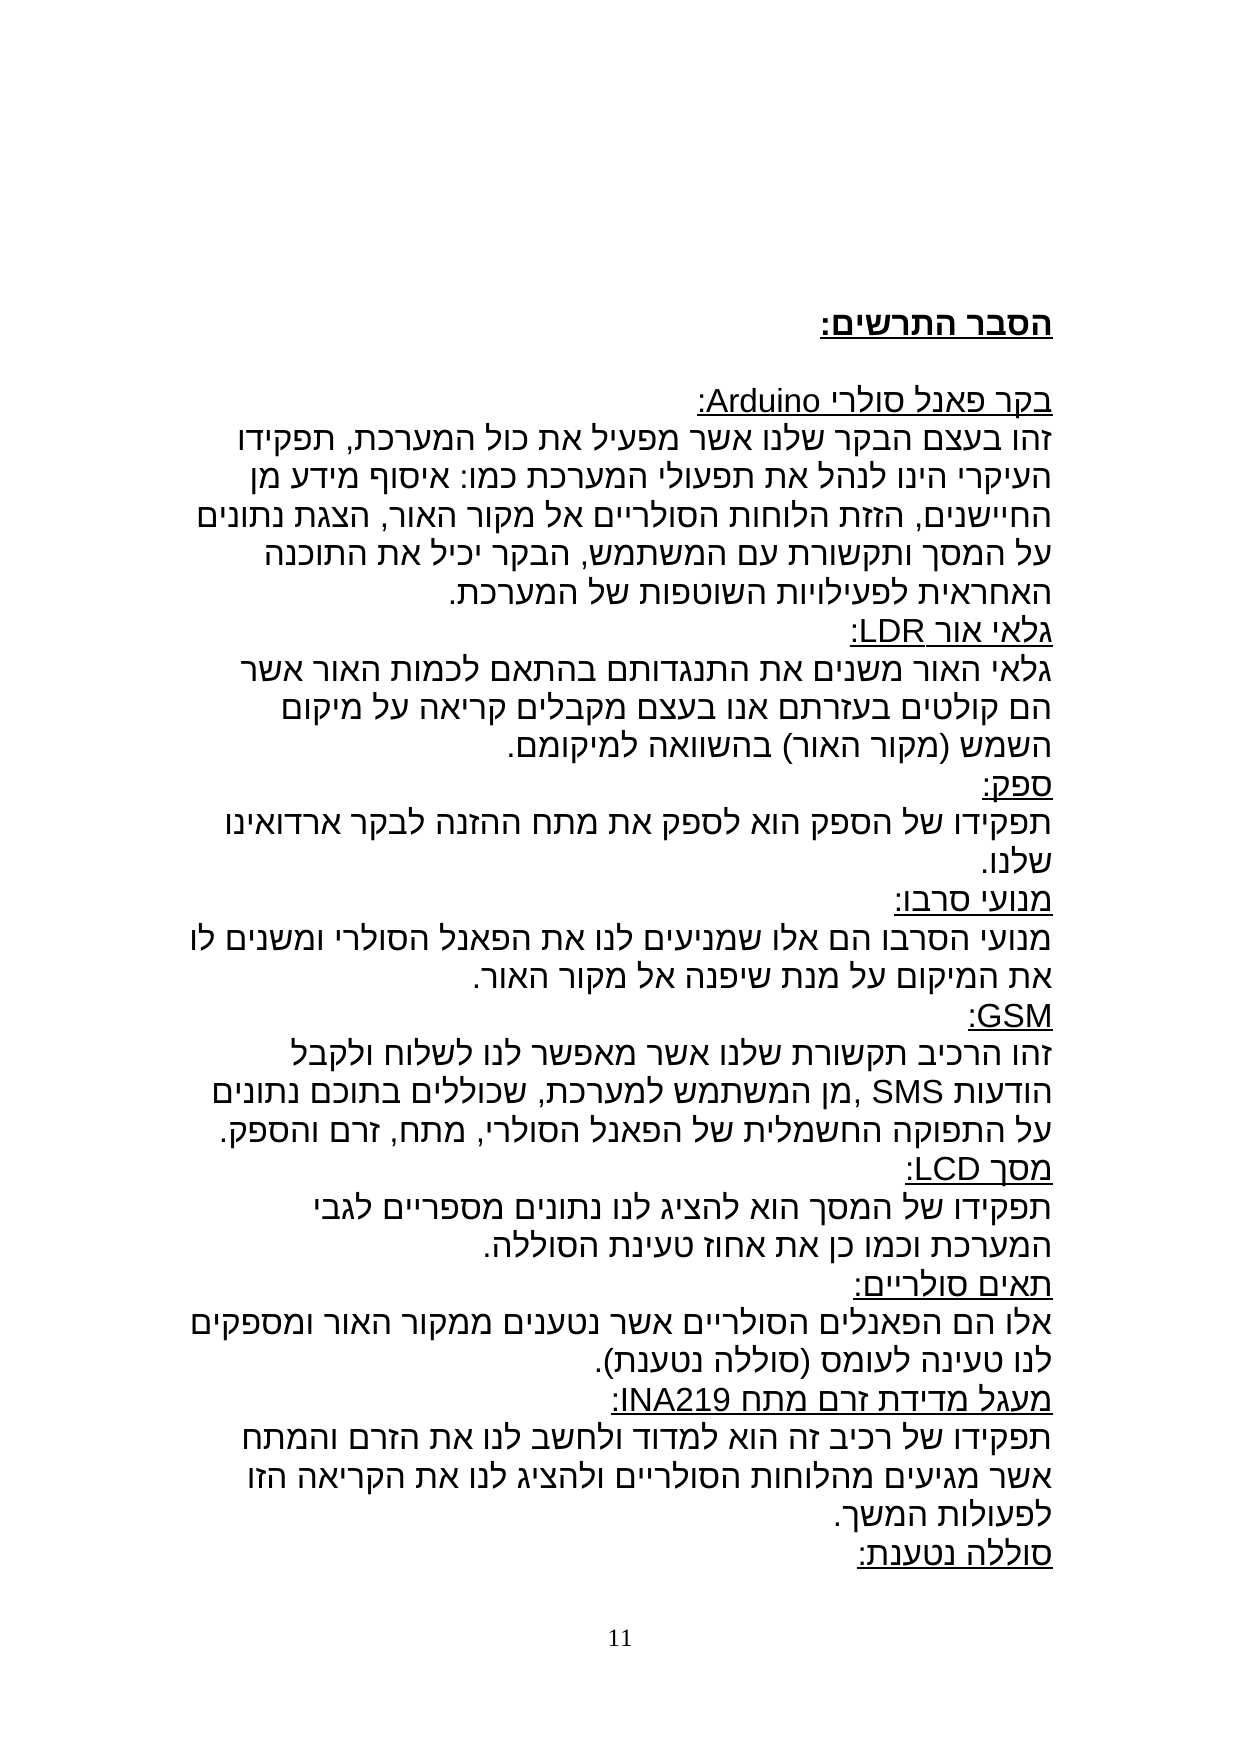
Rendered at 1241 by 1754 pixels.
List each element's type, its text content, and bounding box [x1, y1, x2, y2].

text גלאי האור משנים את התנגדותם בהתאם לכמות האור אשר הם קולטים בעזרתם אנו בעצם מקבלים קריאה על מיקום השמש (מקור האור) בהשוואה למיקומם. [187, 650, 1053, 765]
text מנועי סרבו: [187, 880, 1053, 919]
text תפקידו של רכיב זה הוא למדוד ולחשב לנו את הזרם והמתח אשר מגיעים מהלוחות הסולריים ולהציג לנו את הקריאה הזו לפעולות המשך. [187, 1418, 1053, 1534]
text מנועי הסרבו הם אלו שמניעים לנו את הפאנל הסולרי ומשנים לו את המיקום על מנת שיפנה אל מקור האור. [187, 919, 1053, 996]
text GSM: [187, 996, 1053, 1034]
text ספק: [187, 765, 1053, 803]
text תפקידו של המסך הוא להציג לנו נתונים מספריים לגבי המערכת וכמו כן את אחוז טעינת הסוללה. [187, 1188, 1053, 1265]
text תאים סולריים: [187, 1265, 1053, 1303]
text זהו הרכיב תקשורת שלנו אשר מאפשר לנו לשלוח ולקבל הודעות SMS ,מן המשתמש למערכת, שכוללים בתוכם נתונים על התפוקה החשמלית של הפאנל הסולרי, מתח, זרם והספק. [187, 1034, 1053, 1149]
text בקר פאנל סולרי Arduino: [187, 381, 1053, 419]
text אלו הם הפאנלים הסולריים אשר נטענים ממקור האור ומספקים לנו טעינה לעומס (סוללה נטענת). [187, 1303, 1053, 1380]
text תפקידו של הספק הוא לספק את מתח ההזנה לבקר ארדואינו שלנו. [187, 803, 1053, 880]
text מסך LCD: [187, 1149, 1053, 1188]
text מעגל מדידת זרם מתח INA219: [187, 1380, 1053, 1418]
text סוללה נטענת: [187, 1534, 1053, 1572]
text הסבר התרשים: [187, 304, 1053, 342]
text זהו בעצם הבקר שלנו אשר מפעיל את כול המערכת, תפקידו העיקרי הינו לנהל את תפעולי המערכת כמו: איסוף מידע מן החיישנים, הזזת הלוחות הסולריים אל מקור האור, הצגת נתונים על המסך ותקשורת עם המשתמש, הבקר יכיל את התוכנה האחראית לפעילויות השוטפות של המערכת. [187, 419, 1053, 611]
text גלאי אור LDR: [187, 611, 1053, 650]
